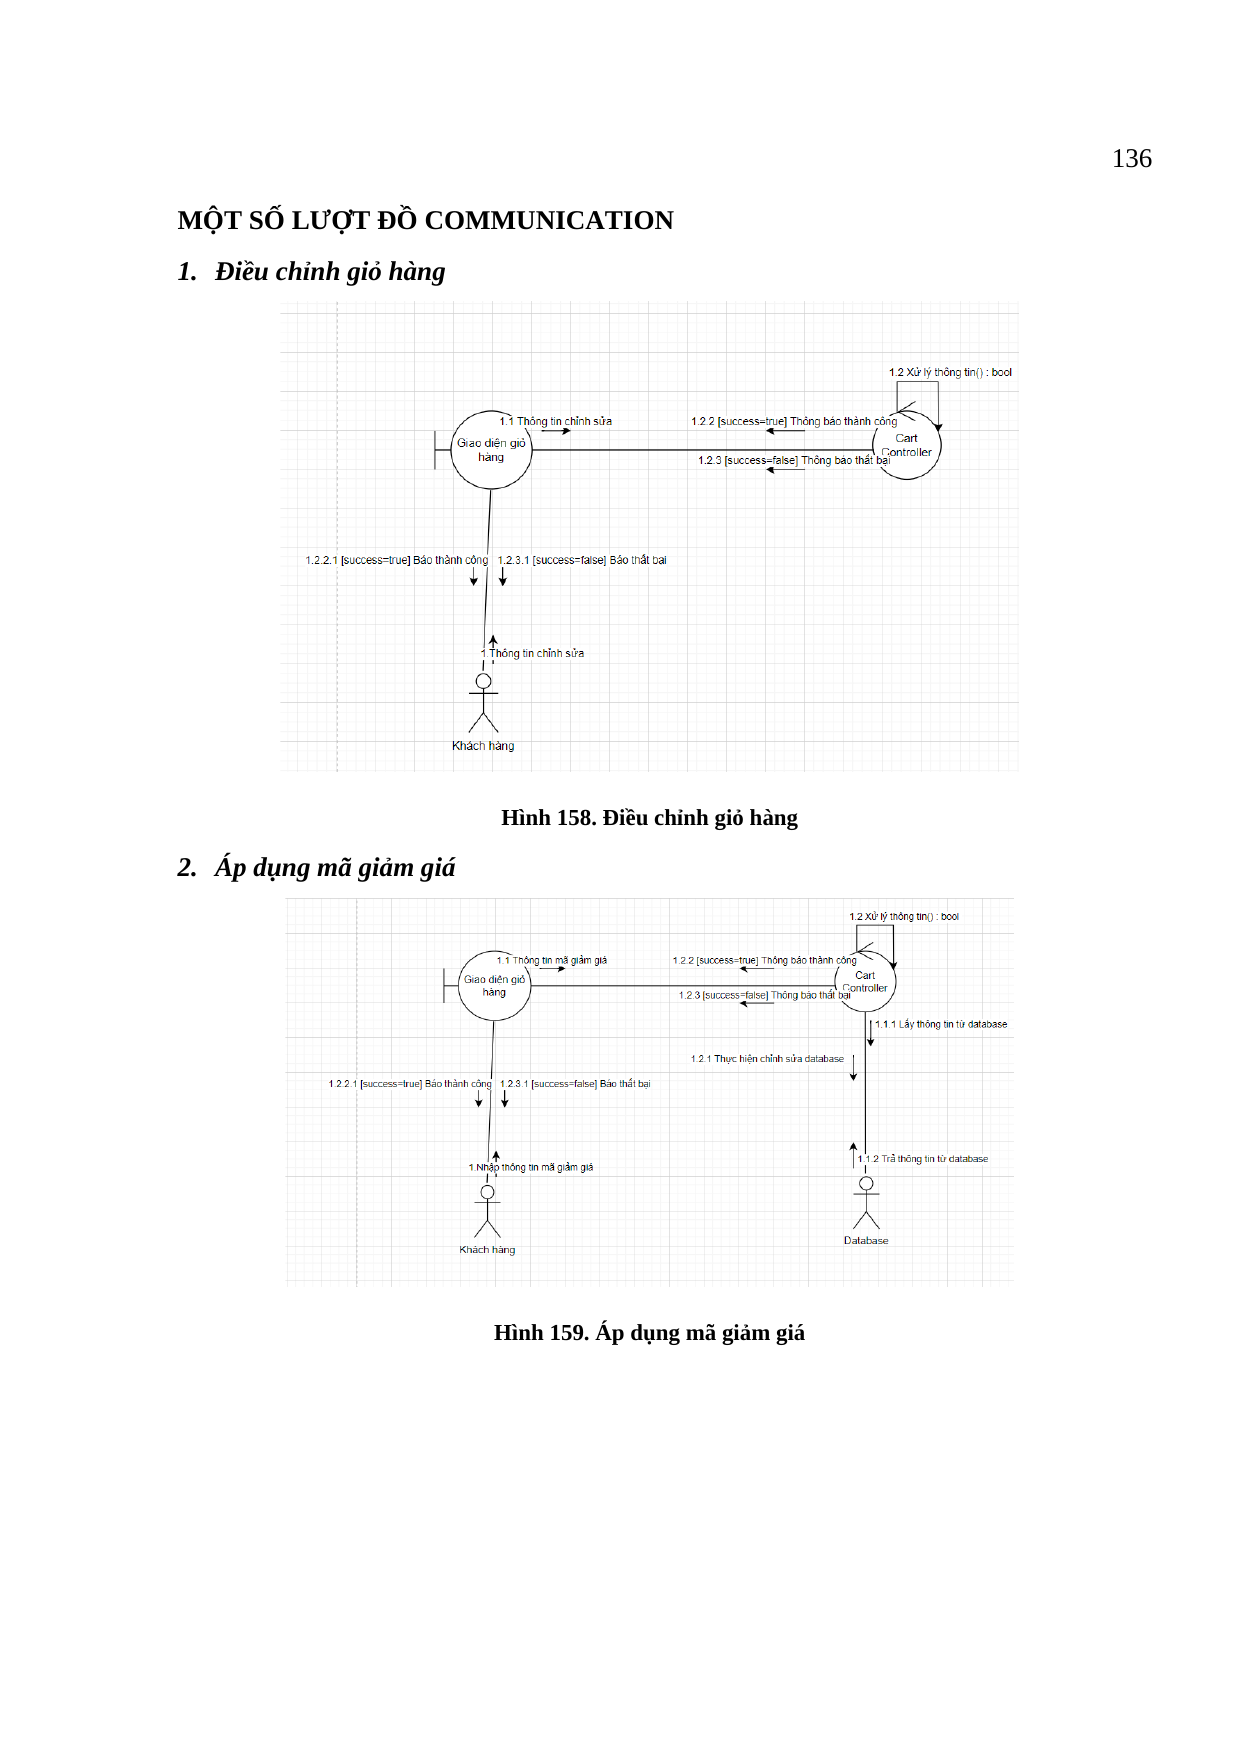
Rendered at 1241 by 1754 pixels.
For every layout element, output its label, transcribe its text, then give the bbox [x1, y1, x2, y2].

text Hình 159. Áp dụng mã giảm giá [177, 1319, 1122, 1345]
picture [280, 301, 1019, 772]
picture [285, 898, 1014, 1287]
subtitle Áp dụng mã giảm giá [177, 851, 1122, 883]
subtitle MỘT SỐ LƯỢT ĐỒ COMMUNICATION [177, 204, 1122, 235]
subtitle Điều chỉnh giỏ hàng [177, 255, 1122, 286]
text Hình 158. Điều chỉnh giỏ hàng [177, 804, 1122, 831]
